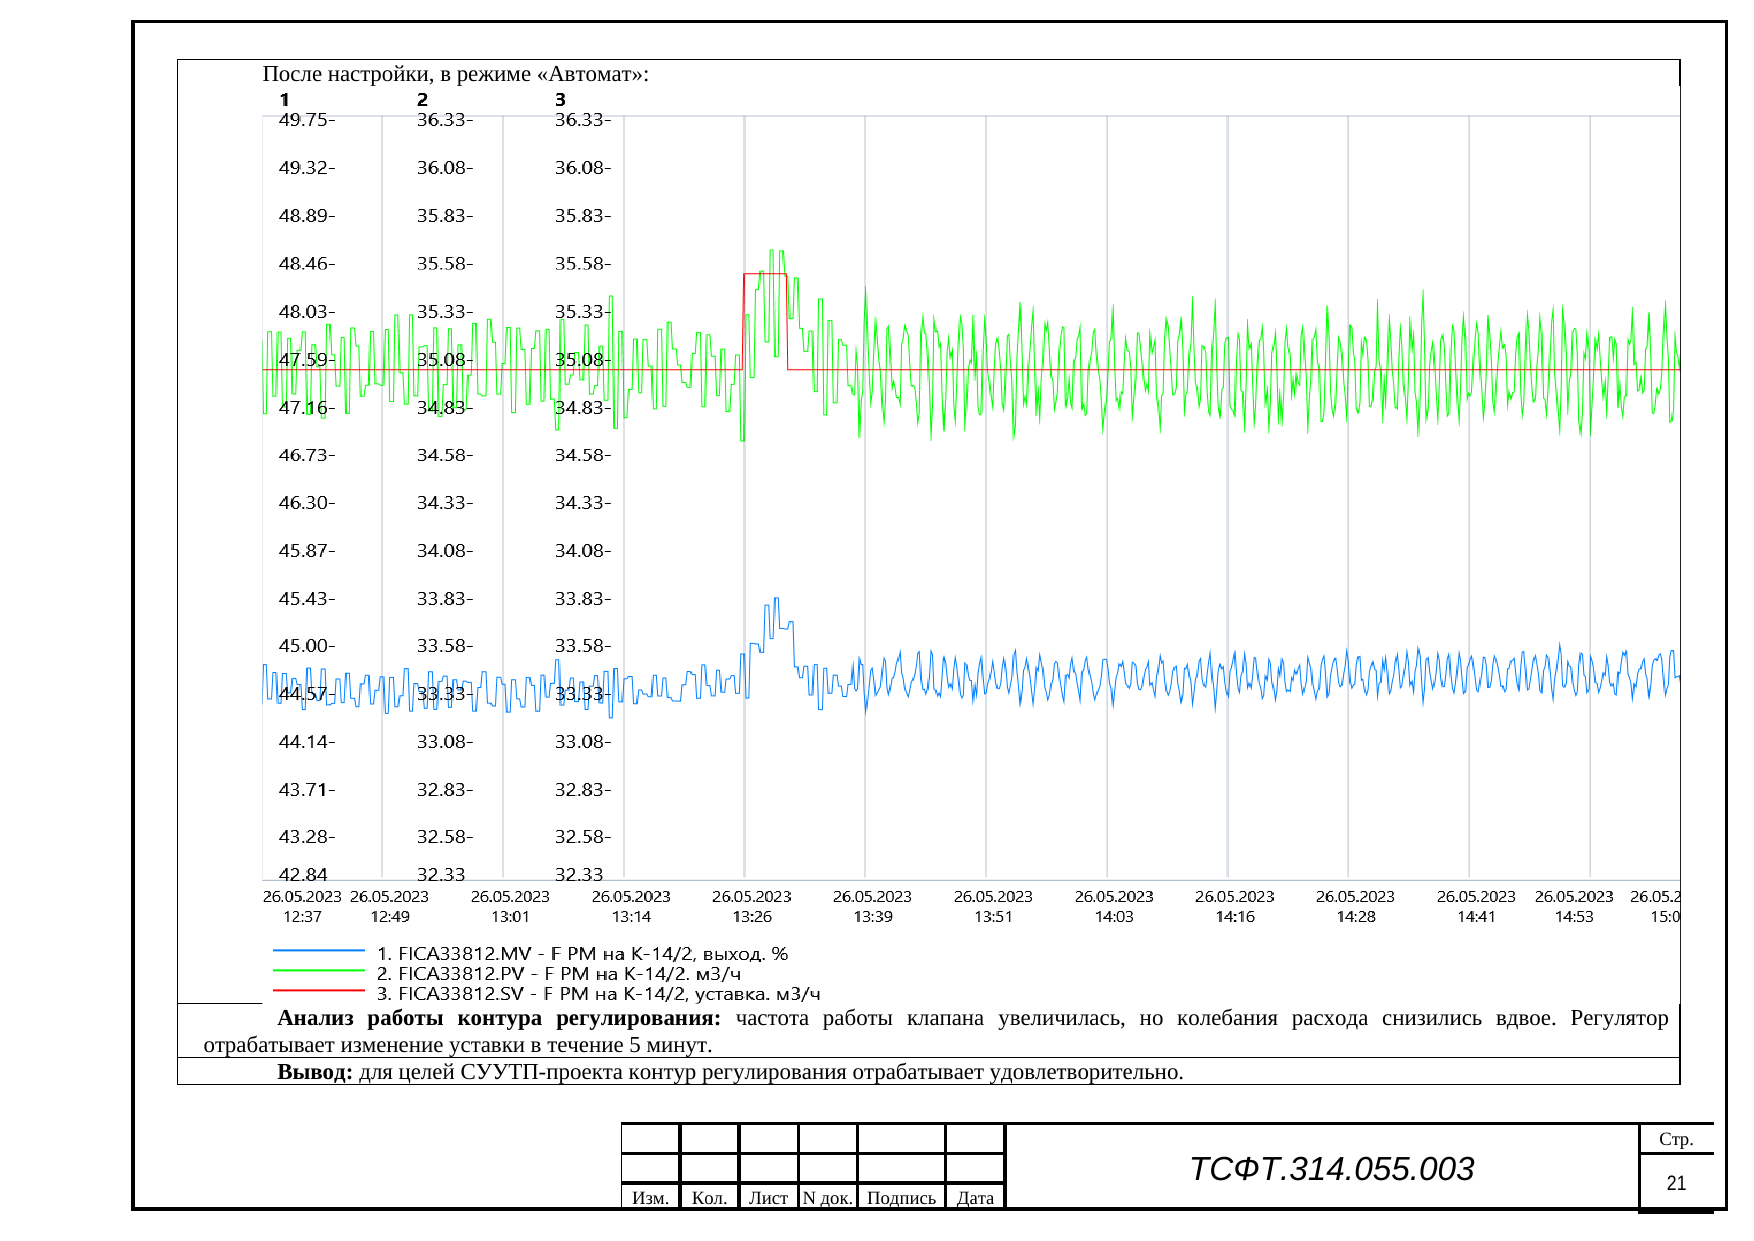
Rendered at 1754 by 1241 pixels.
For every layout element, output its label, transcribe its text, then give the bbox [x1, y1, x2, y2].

table_cell Анализ работы контура регулирования: частота работы клапана увеличилась, но колебания расхода снизились вдвое. Регулятор отрабатывает изменение уставки в течение 5 минут. [178, 1004, 1679, 1057]
picture [262, 86, 1680, 1004]
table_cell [178, 60, 1679, 1003]
table_cell Вывод: для целей СУУТП-проекта контур регулирования отрабатывает удовлетворительно. [178, 1058, 1679, 1084]
